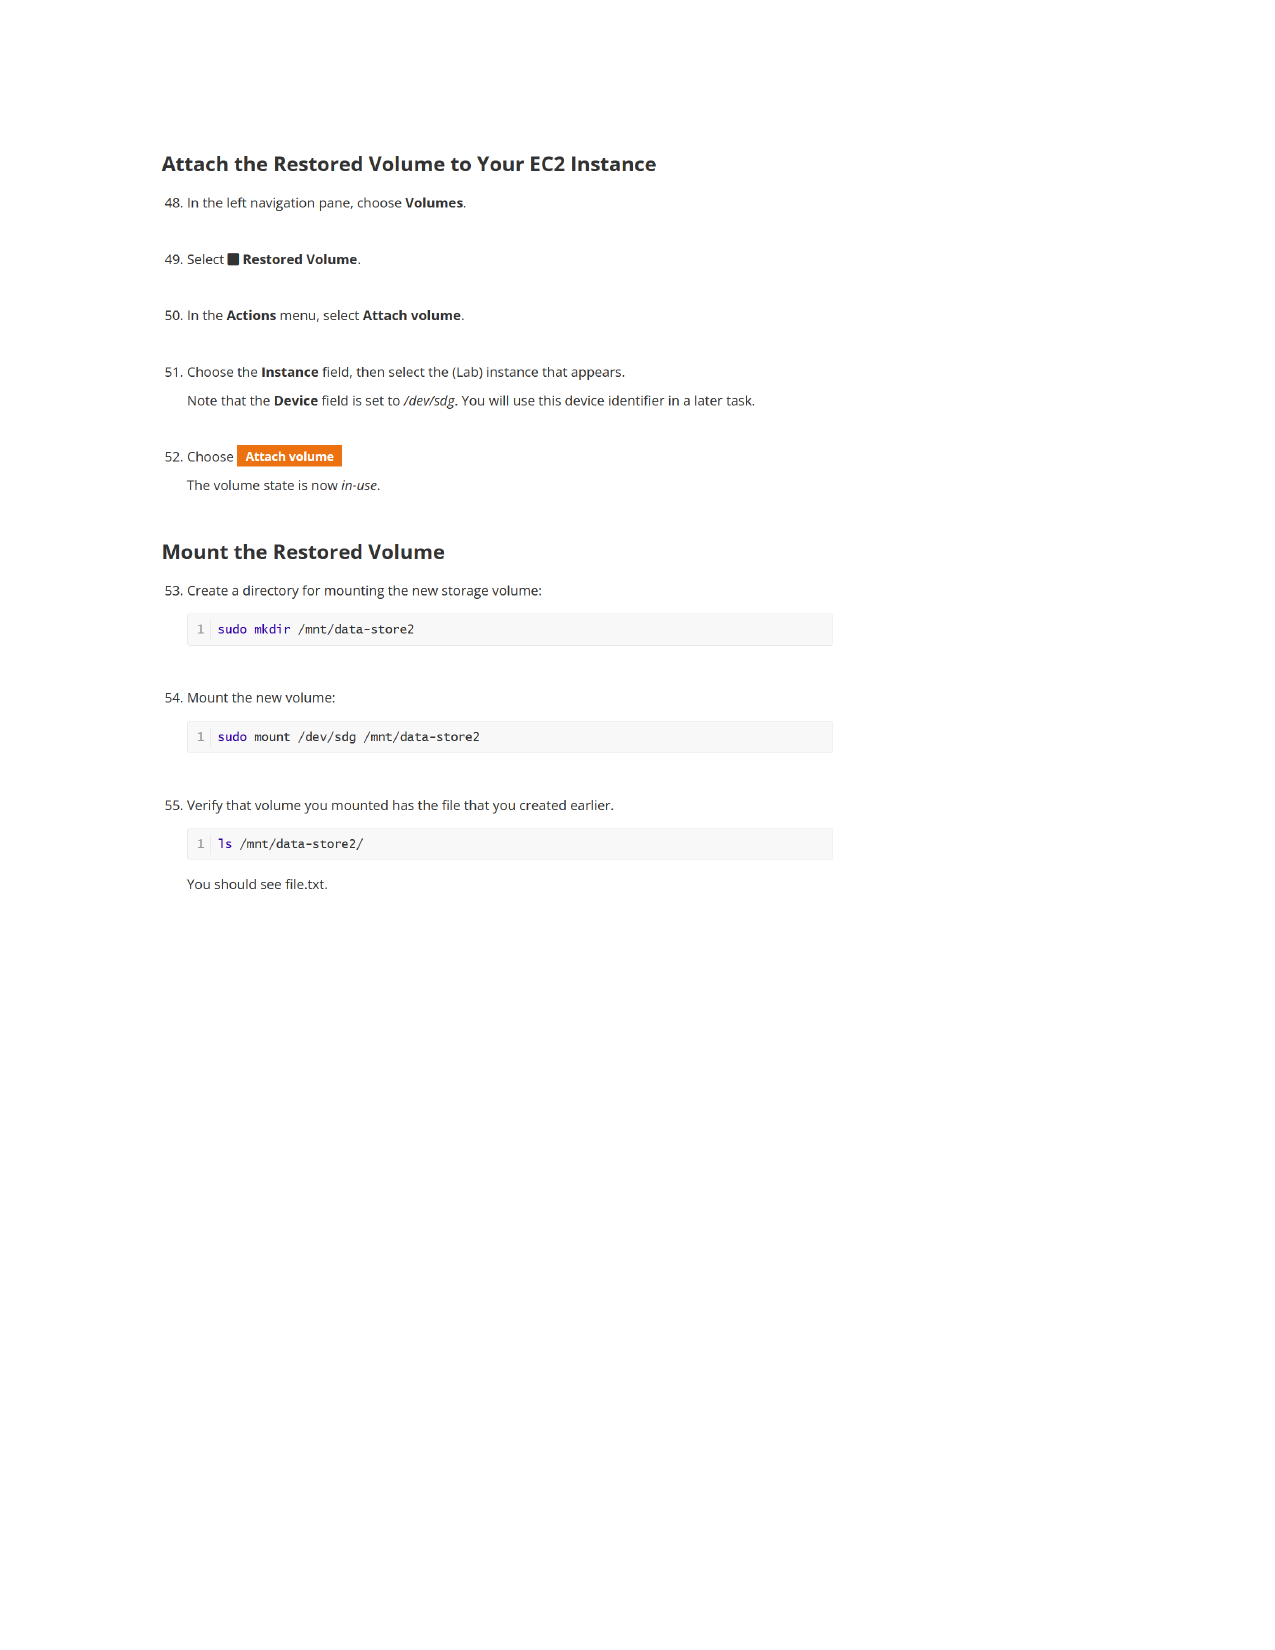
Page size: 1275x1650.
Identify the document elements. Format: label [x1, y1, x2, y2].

picture [150, 150, 858, 900]
